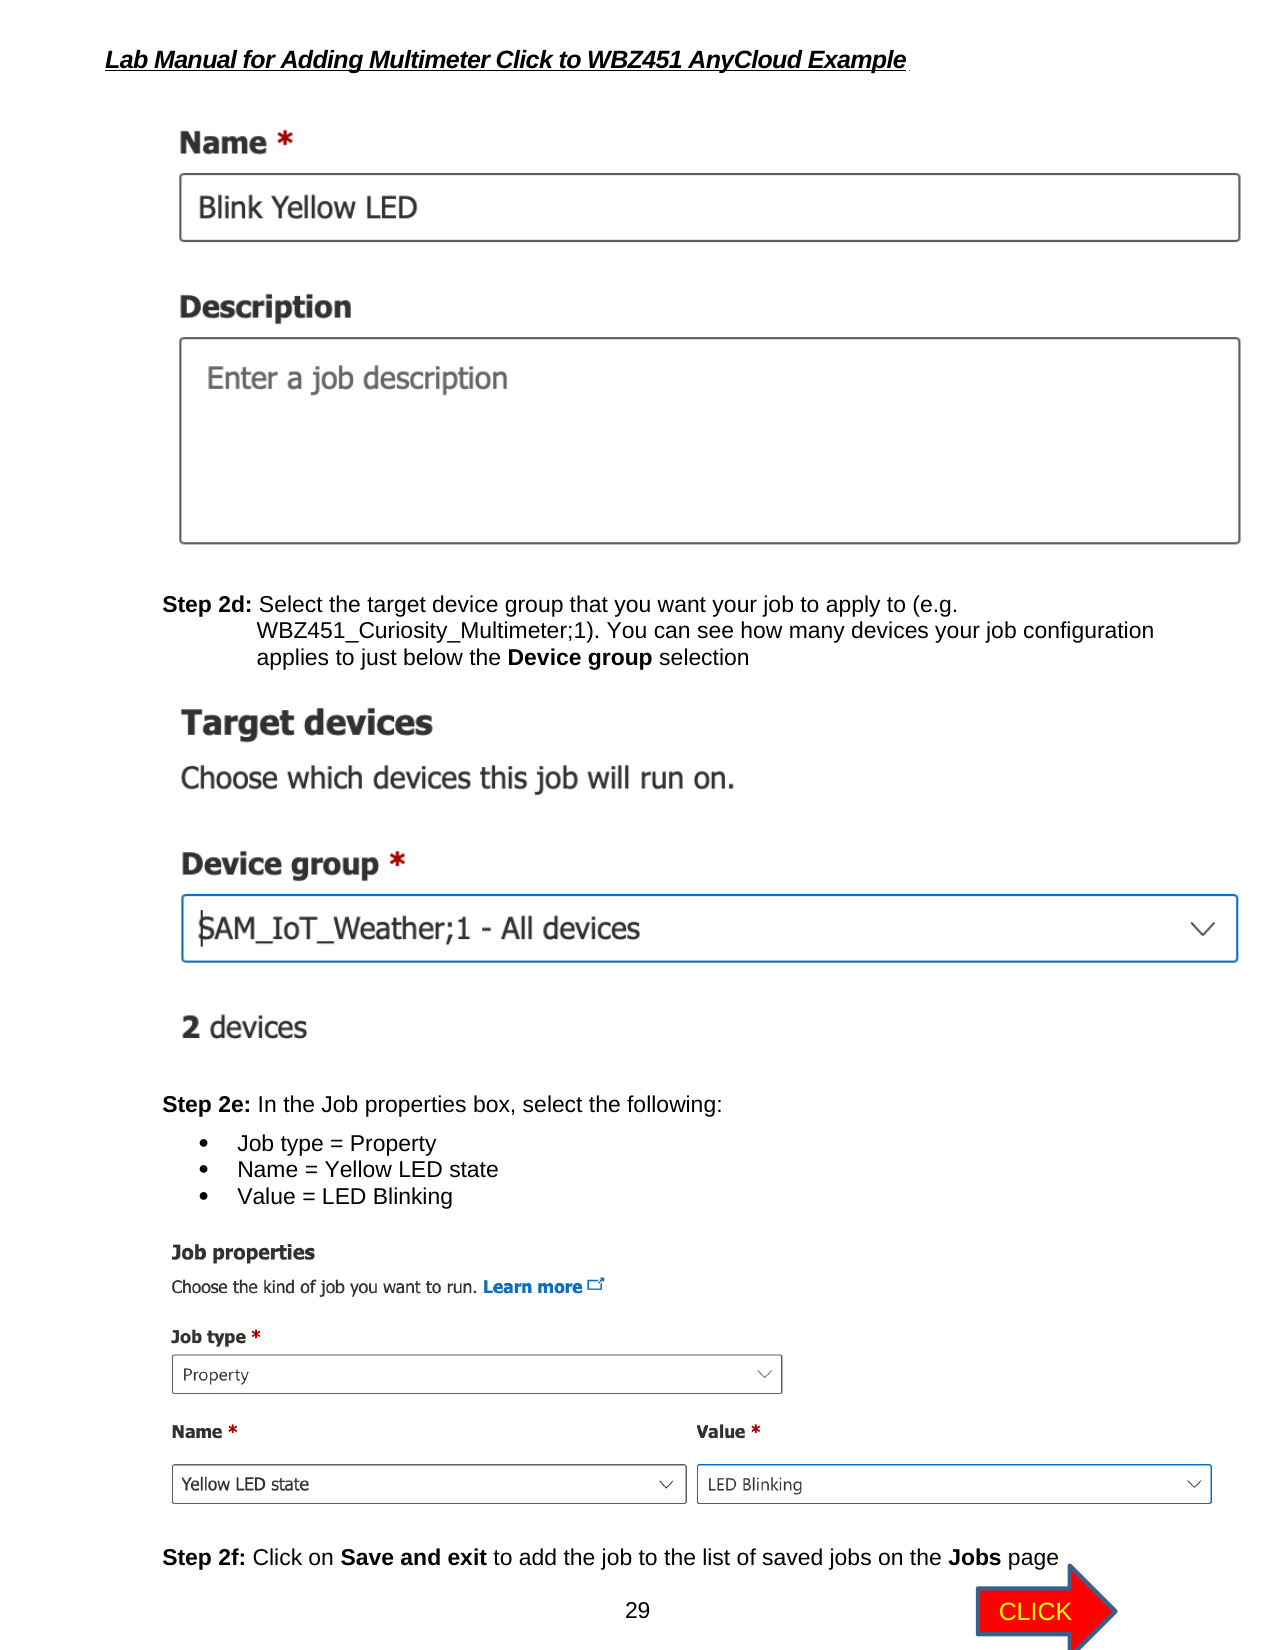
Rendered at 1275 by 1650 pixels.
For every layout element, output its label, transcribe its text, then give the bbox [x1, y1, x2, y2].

picture [162, 1233, 1227, 1520]
text Step 2e: In the Job properties box, select the following: [162, 1091, 1170, 1117]
picture [162, 695, 1248, 1066]
text Step 2d: Select the target device group that you want your job to apply to (e.g. WBZ451_Curiosity_Multimeter;1). You can see how many devices your job configuration applies to just below the Device group selection [162, 591, 1170, 670]
list Name = Yellow LED state [199, 1156, 1170, 1183]
list Value = LED Blinking [199, 1183, 1170, 1209]
picture [162, 120, 1261, 566]
text Step 2f: Click on Save and exit to add the job to the list of saved jobs on the Jobs page [162, 1544, 1170, 1571]
list Job type = Property [199, 1130, 1170, 1156]
